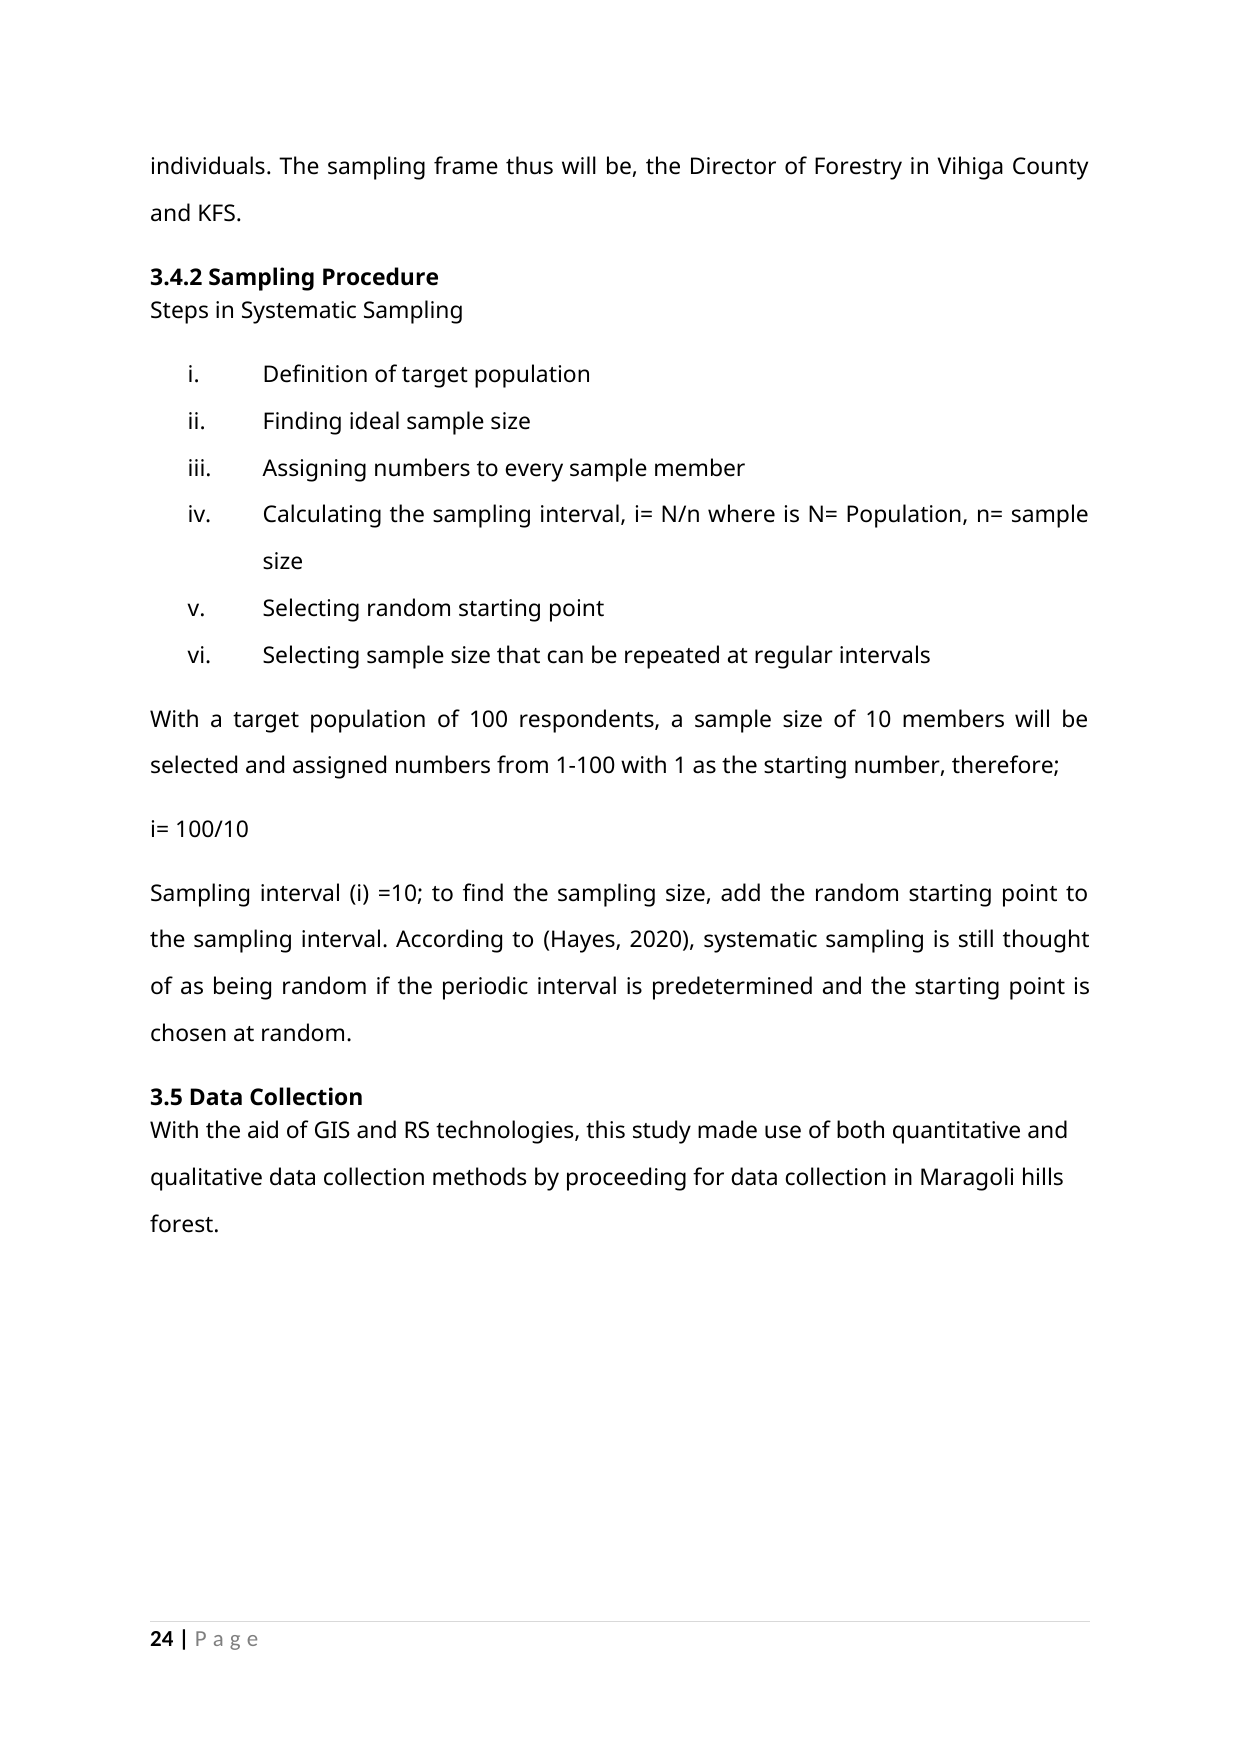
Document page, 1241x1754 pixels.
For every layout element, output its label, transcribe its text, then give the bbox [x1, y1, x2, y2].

list Definition of target population [187, 358, 1090, 389]
text With the aid of GIS and RS technologies, this study made use of both quantitative and qualitative data collection methods by proceeding for data collection in Maragoli hills forest. [150, 1114, 1090, 1239]
list Finding ideal sample size [187, 404, 1090, 436]
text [150, 150, 1090, 228]
text i= 100/10 [150, 813, 1090, 844]
list Calculating the sampling interval, i= N/n where is N= Population, n= sample size [187, 498, 1090, 576]
list Assigning numbers to every sample member [187, 451, 1090, 483]
subtitle 3.5 Data Collection [150, 1081, 1090, 1112]
list Selecting sample size that can be repeated at regular intervals [187, 639, 1090, 670]
list Selecting random starting point [187, 592, 1090, 623]
text Sampling interval (i) =10; to find the sampling size, add the random starting point to the sampling interval. According to , systematic sampling is still thought of as being random if the periodic interval is predetermined and the starting point is chosen at random. [150, 876, 1090, 1048]
subtitle 3.4.2 Sampling Procedure [150, 260, 1090, 292]
text With a target population of 100 respondents, a sample size of 10 members will be selected and assigned numbers from 1-100 with 1 as the starting number, therefore; [150, 702, 1090, 781]
text Steps in Systematic Sampling [150, 294, 1090, 325]
